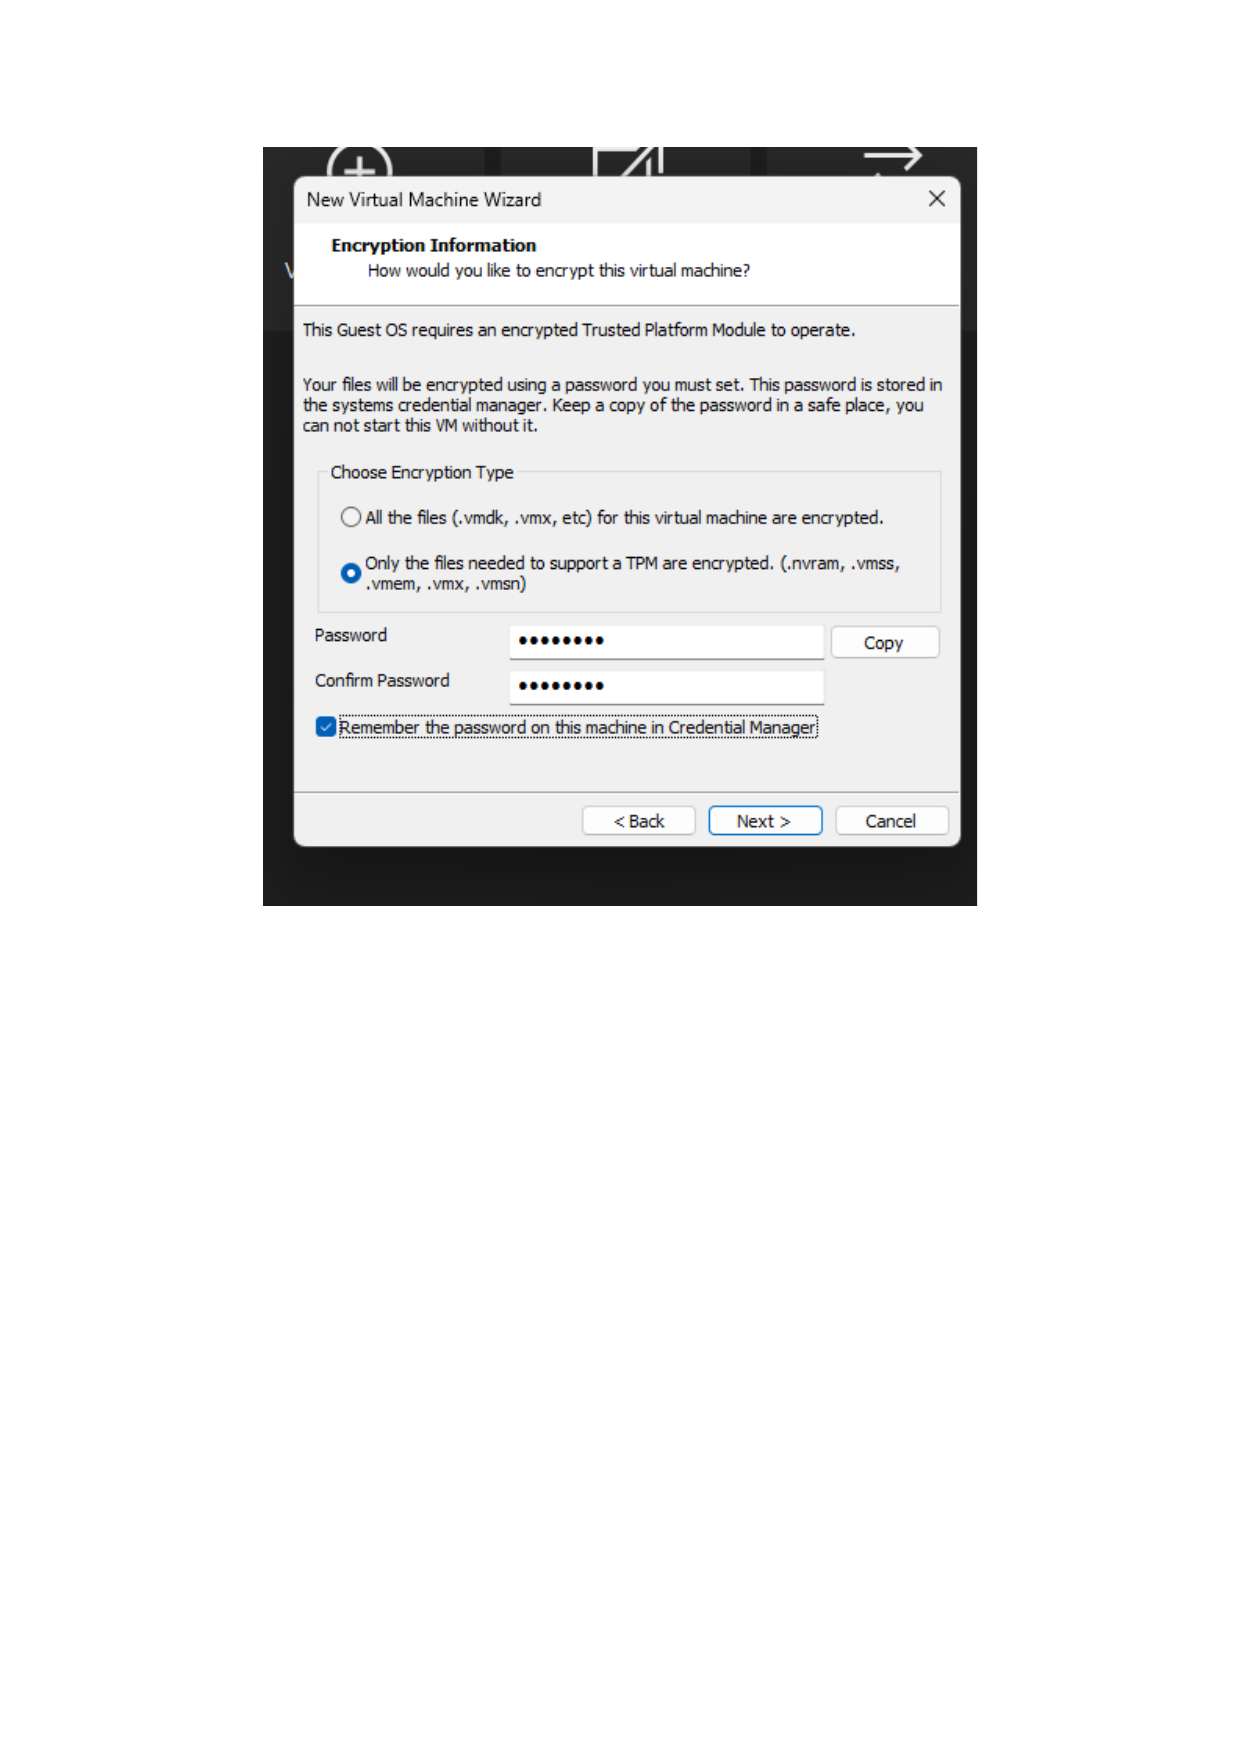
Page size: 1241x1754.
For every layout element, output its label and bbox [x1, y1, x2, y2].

picture [263, 147, 978, 906]
